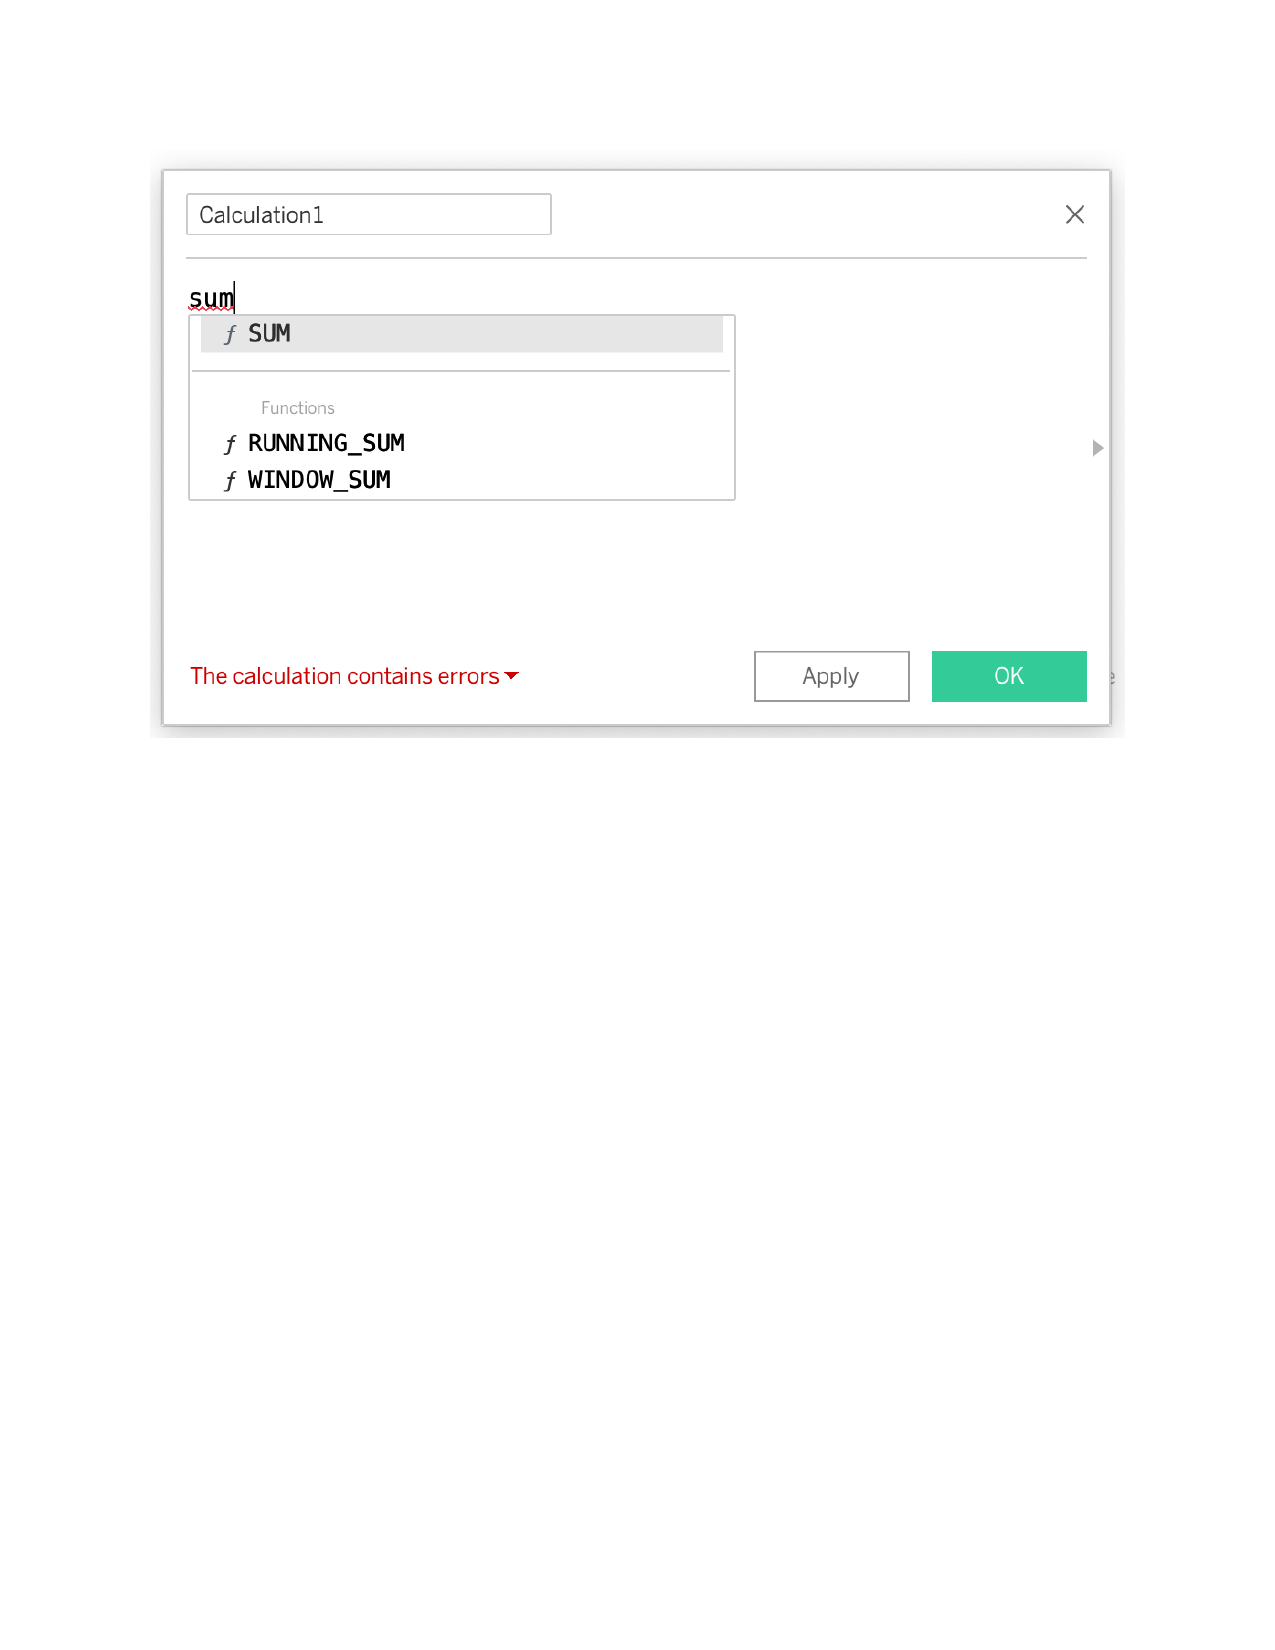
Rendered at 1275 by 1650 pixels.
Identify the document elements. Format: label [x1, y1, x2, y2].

picture [150, 150, 1125, 738]
